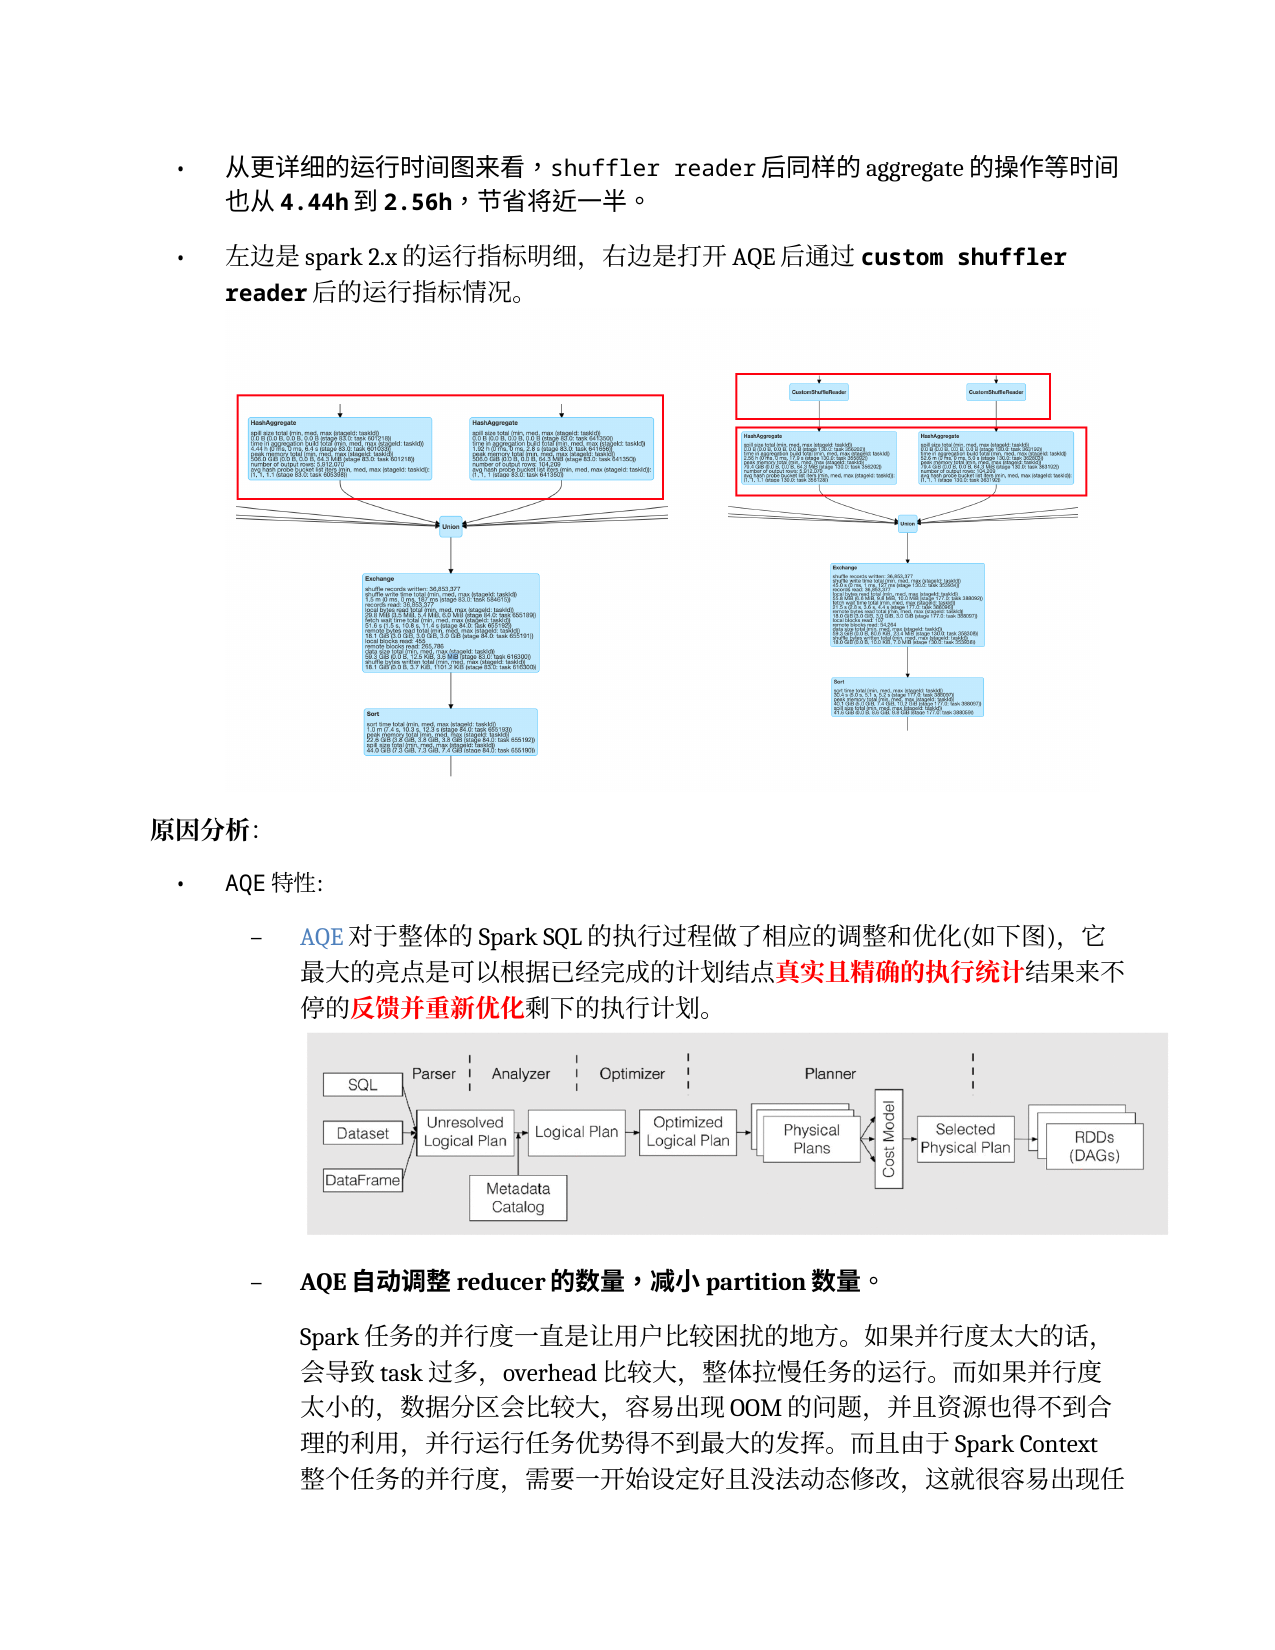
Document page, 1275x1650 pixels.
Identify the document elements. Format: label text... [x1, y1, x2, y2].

text 原因分析： [150, 811, 1125, 846]
list 从更详细的运行时间图来看，shuffler reader后同样的aggregate的操作等时间也从4.44h到2.56h，节省将近一半。 [175, 150, 1125, 218]
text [300, 1316, 1125, 1496]
picture [300, 1025, 1175, 1245]
list AQE自动调整reducer的数量，减小partition数量。 [250, 1263, 1125, 1297]
list AQE特性: [175, 865, 1125, 898]
picture [225, 308, 1100, 792]
